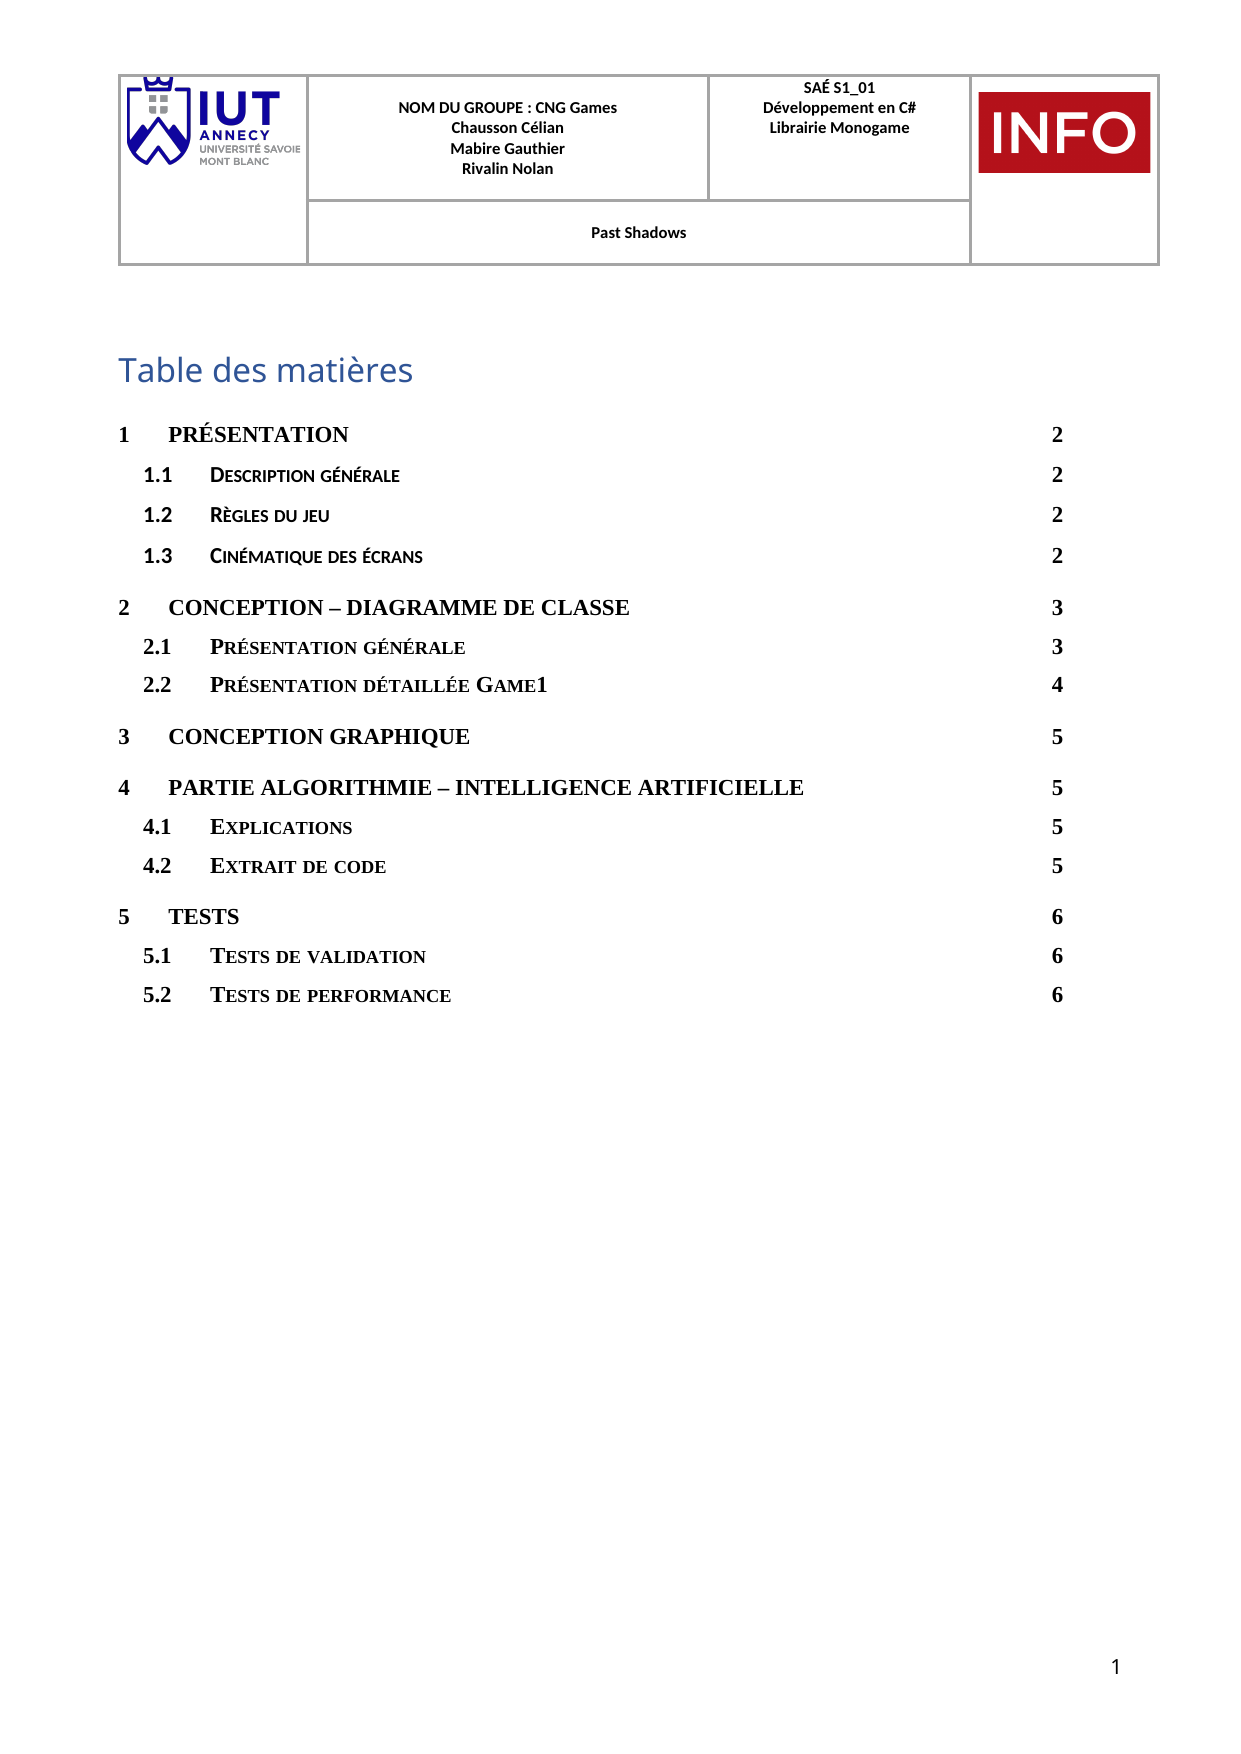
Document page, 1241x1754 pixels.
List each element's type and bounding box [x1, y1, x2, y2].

picture [127, 77, 301, 165]
picture [978, 92, 1151, 173]
